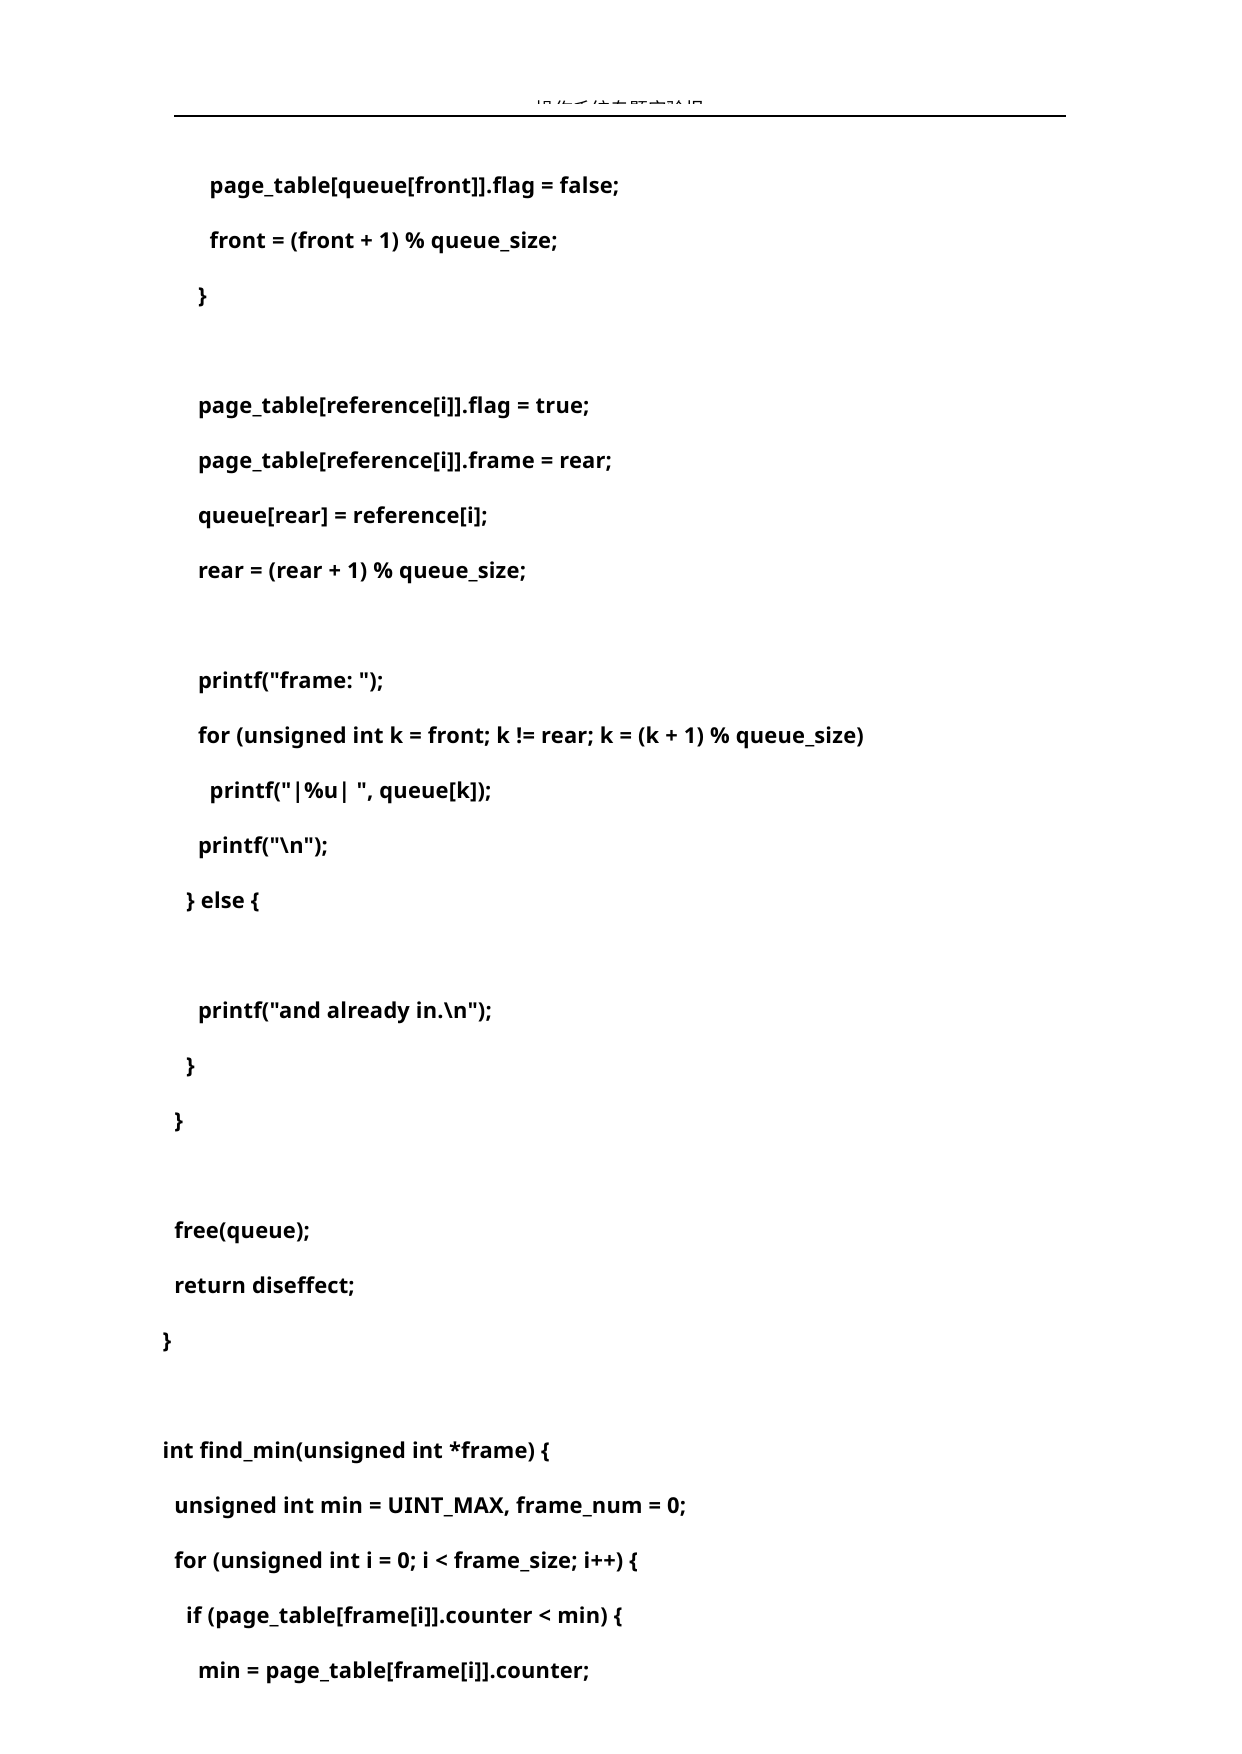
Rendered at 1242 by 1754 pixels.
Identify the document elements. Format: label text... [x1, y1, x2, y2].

text page_table[queue[front]].flag = false; [162, 169, 1079, 199]
text queue[rear] = reference[i]; [162, 499, 1079, 529]
text free(queue); [162, 1214, 1079, 1244]
text front = (front + 1) % queue_size; [162, 224, 1079, 254]
text } else { [162, 884, 1079, 914]
text printf("|%u| ", queue[k]); [162, 774, 1079, 804]
text } [162, 1324, 1079, 1354]
text min = page_table[frame[i]].counter; [162, 1654, 1079, 1684]
text printf("and already in.\n"); [162, 994, 1079, 1024]
text page_table[reference[i]].flag = true; [162, 389, 1079, 419]
text page_table[reference[i]].frame = rear; [162, 444, 1079, 474]
text unsigned int min = UINT_MAX, frame_num = 0; [162, 1489, 1079, 1519]
text printf("\n"); [162, 829, 1079, 859]
text int find_min(unsigned int *frame) { [162, 1434, 1079, 1464]
text for (unsigned int i = 0; i < frame_size; i++) { [162, 1544, 1079, 1574]
text } [162, 1104, 1079, 1134]
text return diseffect; [162, 1269, 1079, 1299]
text rear = (rear + 1) % queue_size; [162, 554, 1079, 584]
text } [162, 1049, 1079, 1079]
text for (unsigned int k = front; k != rear; k = (k + 1) % queue_size) [162, 719, 1079, 749]
text if (page_table[frame[i]].counter < min) { [162, 1599, 1079, 1629]
text printf("frame: "); [162, 664, 1079, 694]
text } [162, 279, 1079, 309]
